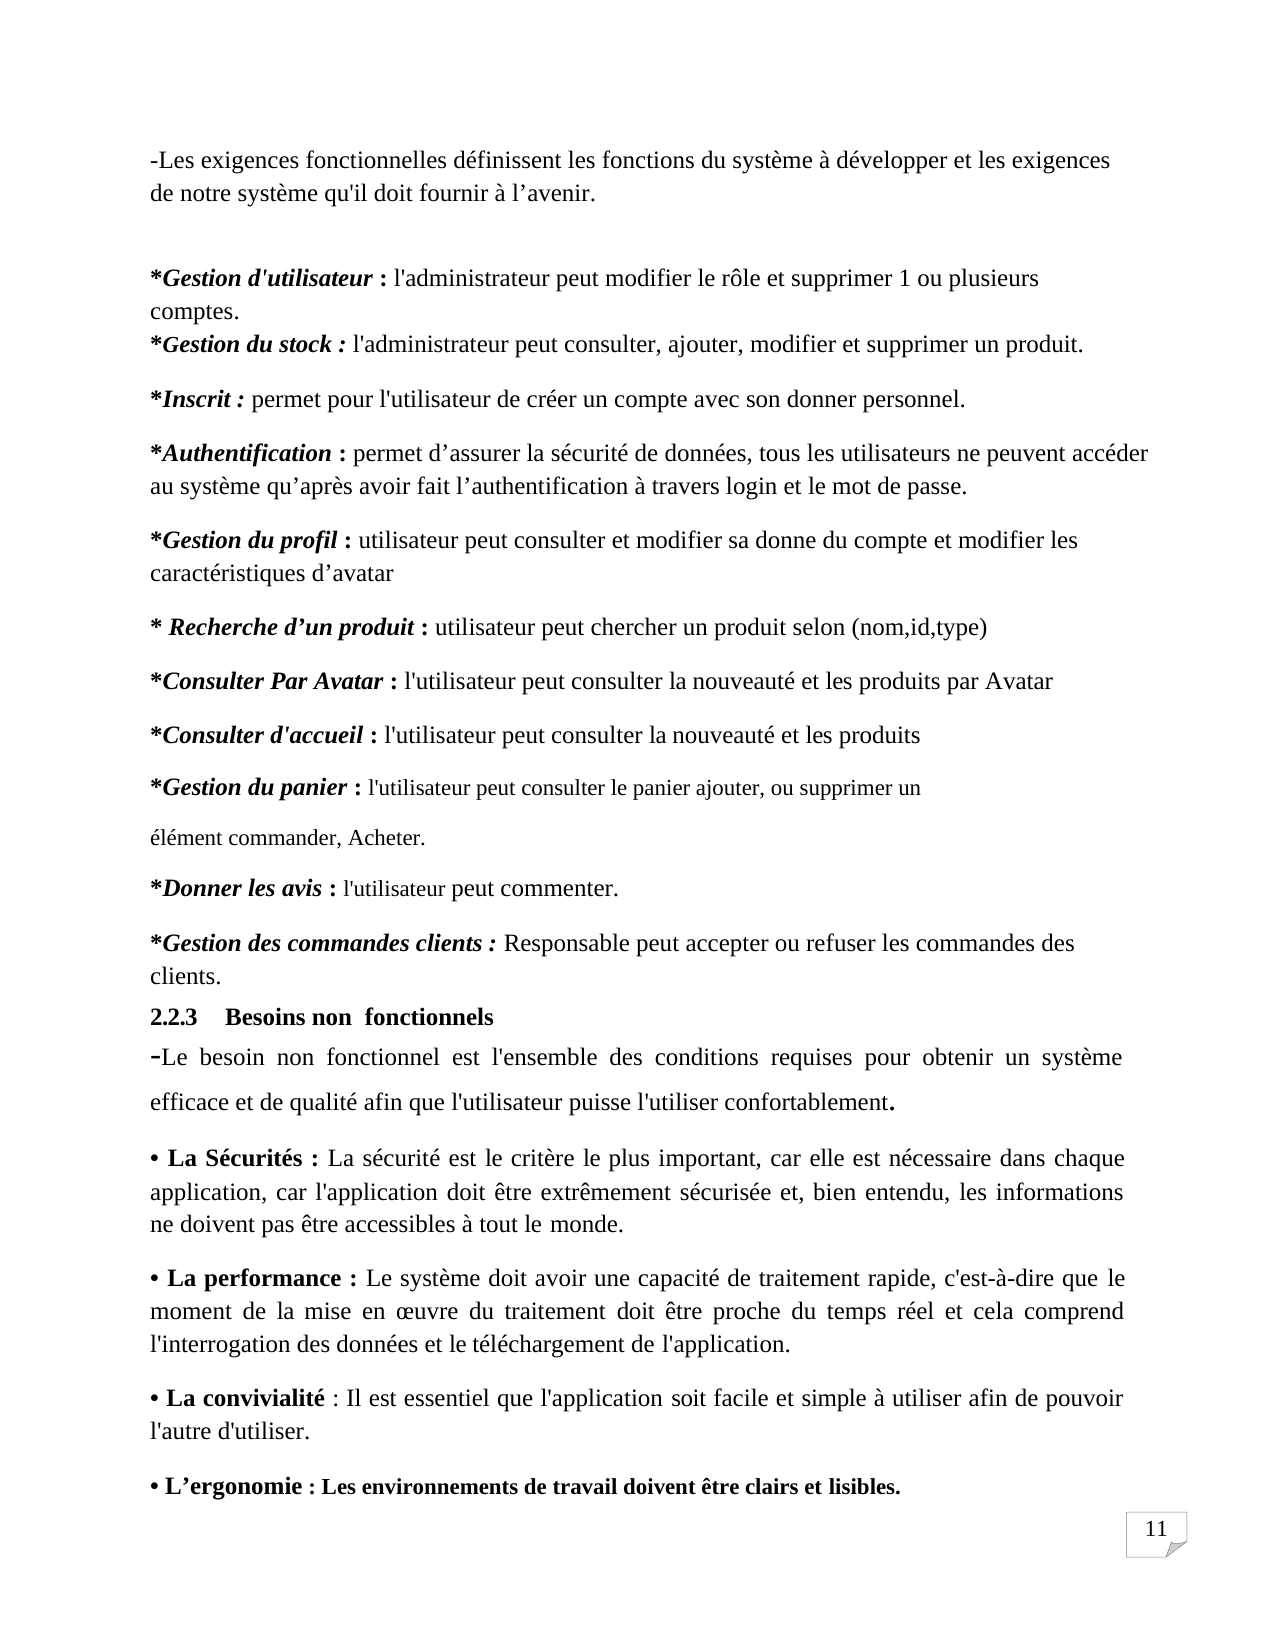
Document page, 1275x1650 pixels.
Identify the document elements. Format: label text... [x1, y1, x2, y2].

text -Le besoin non fonctionnel est l'ensemble des conditions requises pour obtenir un système efficace et de qualité afin que l'utilisateur puisse l'utiliser confortablement. [150, 1035, 1124, 1117]
text *Consulter d'accueil : l'utilisateur peut consulter la nouveauté et les produits [150, 720, 1124, 748]
subtitle Besoins non fonctionnels [150, 1002, 1164, 1031]
text * Recherche d’un produit : utilisateur peut chercher un produit selon (nom,id,type) [150, 612, 1164, 641]
picture [1168, 1544, 1181, 1554]
text *Donner les avis : l'utilisateur peut commenter. [150, 874, 1164, 902]
text *Consulter Par Avatar : l'utilisateur peut consulter la nouveauté et les produits par Avatar [150, 666, 1124, 694]
text -Les exigences fonctionnelles définissent les fonctions du système à développer et les exigences de notre système qu'il doit fournir à l’avenir. [150, 145, 1124, 207]
list La performance : Le système doit avoir une capacité de traitement rapide, c'est-à-dire que le moment de la mise en œuvre du traitement doit être proche du temps réel et cela comprend l'interrogation des données et le téléchargement de l'application. [150, 1263, 1125, 1358]
text *Gestion du panier : l'utilisateur peut consulter le panier ajouter, ou supprimer un élément commander, Acheter. [150, 772, 977, 851]
list La Sécurités : La sécurité est le critère le plus important, car elle est nécessaire dans chaque application, car l'application doit être extrêmement sécurisée et, bien entendu, les informations ne doivent pas être accessibles à tout le monde. [150, 1143, 1125, 1238]
text *Gestion des commandes clients : Responsable peut accepter ou refuser les commandes des clients. [150, 928, 1124, 990]
list La convivialité : Il est essentiel que l'application soit facile et simple à utiliser afin de pouvoir l'autre d'utiliser. [150, 1383, 1124, 1445]
picture [1168, 1543, 1187, 1557]
text *Gestion du profil : utilisateur peut consulter et modifier sa donne du compte et modifier les caractéristiques d’avatar [150, 525, 1164, 587]
text *Gestion du stock : l'administrateur peut consulter, ajouter, modifier et supprimer un produit. [150, 329, 1164, 358]
picture [1165, 1541, 1171, 1556]
list L’ergonomie : Les environnements de travail doivent être clairs et lisibles. [150, 1471, 1164, 1499]
text *Inscrit : permet pour l'utilisateur de créer un compte avec son donner personnel. [150, 384, 1164, 412]
text *Authentification : permet d’assurer la sécurité de données, tous les utilisateurs ne peuvent accéder au système qu’après avoir fait l’authentification à travers login et le mot de passe. [150, 438, 1164, 499]
text *Gestion d'utilisateur : l'administrateur peut modifier le rôle et supprimer 1 ou plusieurs comptes. [150, 263, 1124, 325]
